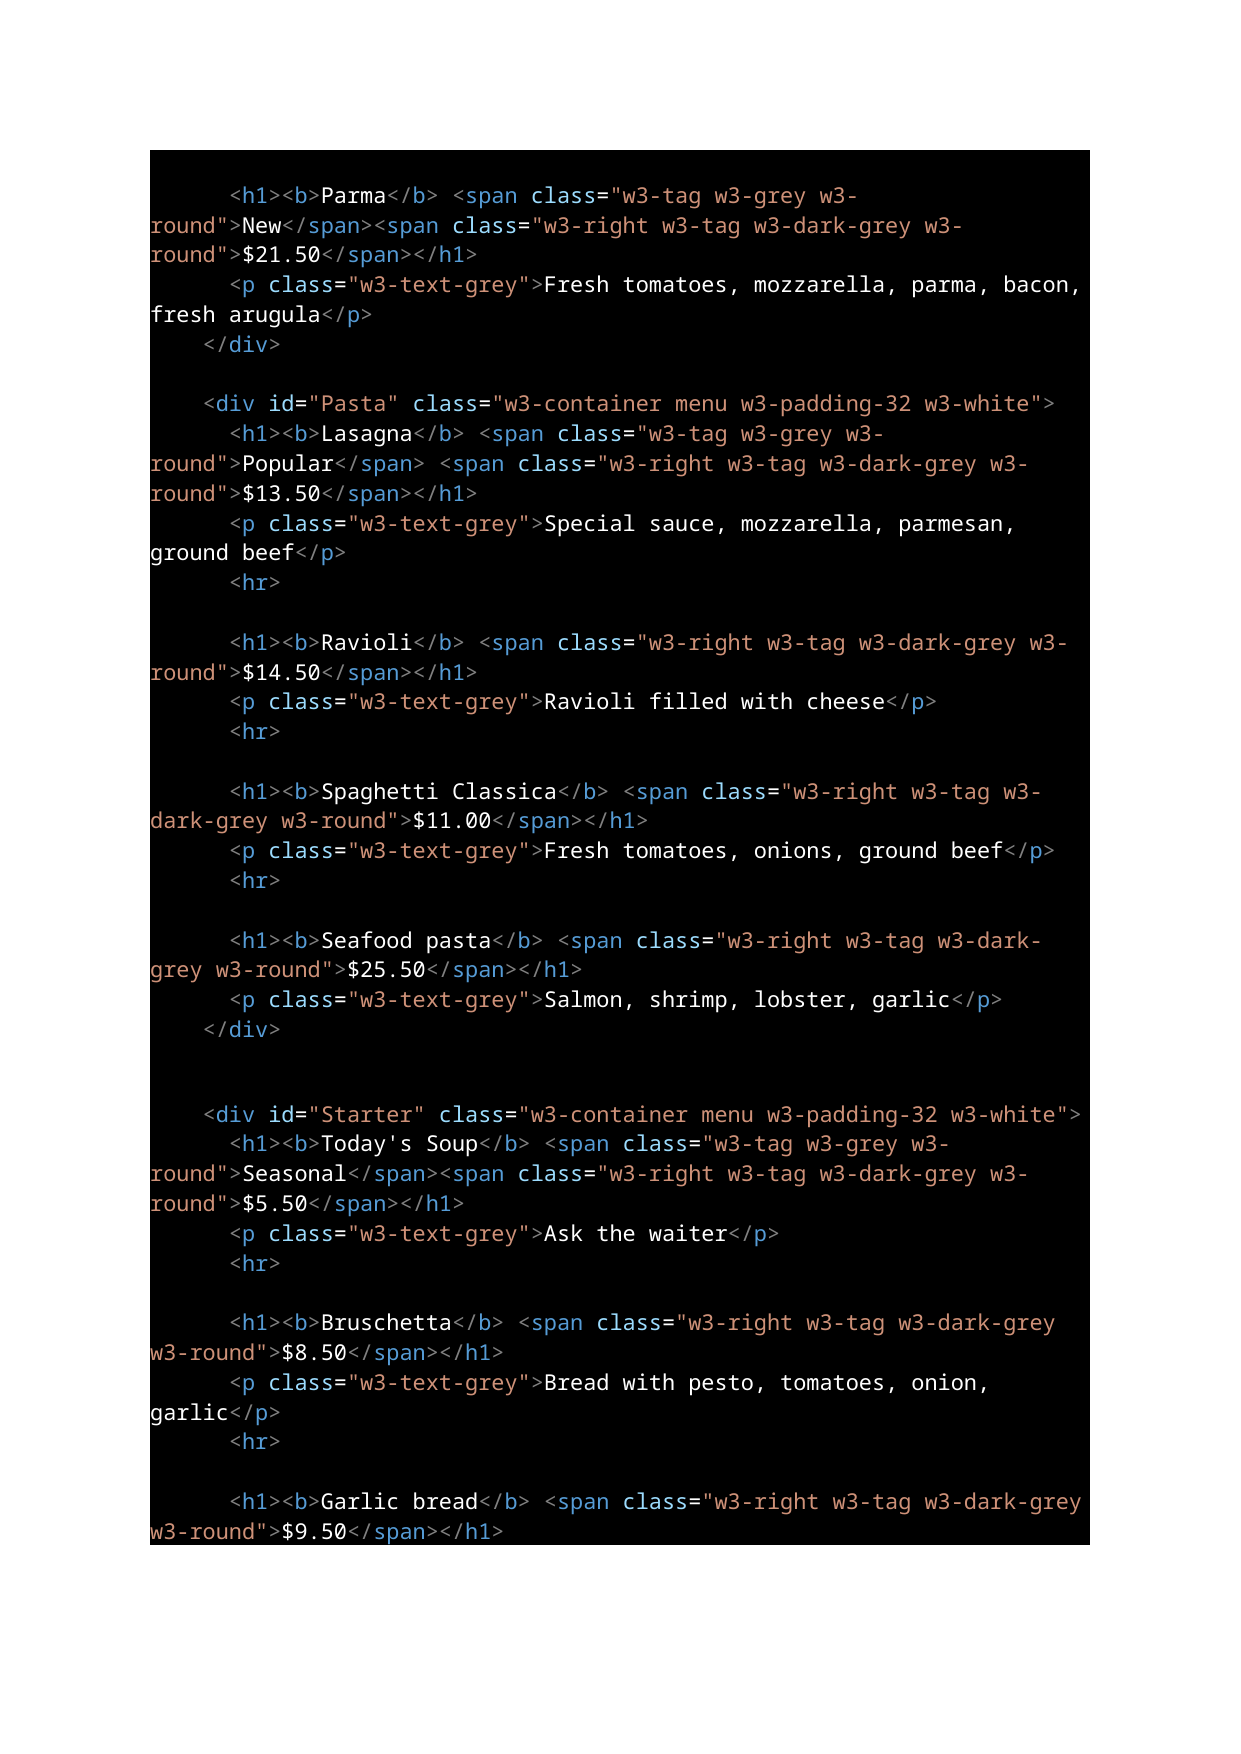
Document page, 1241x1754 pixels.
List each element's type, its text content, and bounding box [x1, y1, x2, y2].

text <div id="Pasta" class="w3-container menu w3-padding-32 w3-white"> [150, 388, 1090, 418]
text <h1><b>Ravioli</b> <span class="w3-right w3-tag w3-dark-grey w3-round">$14.50</span></h1> [150, 627, 1090, 686]
text <h1><b>Seafood pasta</b> <span class="w3-right w3-tag w3-dark-grey w3-round">$25.50</span></h1> [150, 924, 1090, 984]
text <p class="w3-text-grey">Fresh tomatoes, onions, ground beef</p> [150, 835, 1090, 865]
text <hr> [150, 567, 1090, 597]
text <h1><b>Garlic bread</b> <span class="w3-right w3-tag w3-dark-grey w3-round">$9.50</span></h1> [150, 1486, 1090, 1545]
text <hr> [150, 865, 1090, 895]
text <p class="w3-text-grey">Salmon, shrimp, lobster, garlic</p> [150, 984, 1090, 1014]
text <p class="w3-text-grey">Bread with pesto, tomatoes, onion, garlic</p> [150, 1367, 1090, 1426]
text <p class="w3-text-grey">Ravioli filled with cheese</p> [150, 686, 1090, 716]
text <hr> [150, 1426, 1090, 1456]
text <p class="w3-text-grey">Ask the waiter</p> [150, 1218, 1090, 1247]
text <p class="w3-text-grey">Fresh tomatoes, mozzarella, parma, bacon, fresh arugula</p> [150, 269, 1090, 329]
text </div> [150, 1014, 1090, 1044]
text <hr> [150, 1247, 1090, 1277]
text <hr> [150, 716, 1090, 746]
text <h1><b>Today's Soup</b> <span class="w3-tag w3-grey w3-round">Seasonal</span><span class="w3-right w3-tag w3-dark-grey w3-round">$5.50</span></h1> [150, 1128, 1090, 1218]
text </div> [150, 329, 1090, 358]
text <h1><b>Parma</b> <span class="w3-tag w3-grey w3-round">New</span><span class="w3-right w3-tag w3-dark-grey w3-round">$21.50</span></h1> [150, 180, 1090, 269]
text <h1><b>Lasagna</b> <span class="w3-tag w3-grey w3-round">Popular</span> <span class="w3-right w3-tag w3-dark-grey w3-round">$13.50</span></h1> [150, 418, 1090, 507]
text <h1><b>Bruschetta</b> <span class="w3-right w3-tag w3-dark-grey w3-round">$8.50</span></h1> [150, 1307, 1090, 1367]
text <h1><b>Spaghetti Classica</b> <span class="w3-right w3-tag w3-dark-grey w3-round">$11.00</span></h1> [150, 776, 1090, 835]
text <p class="w3-text-grey">Special sauce, mozzarella, parmesan, ground beef</p> [150, 507, 1090, 567]
text <div id="Starter" class="w3-container menu w3-padding-32 w3-white"> [150, 1098, 1090, 1128]
